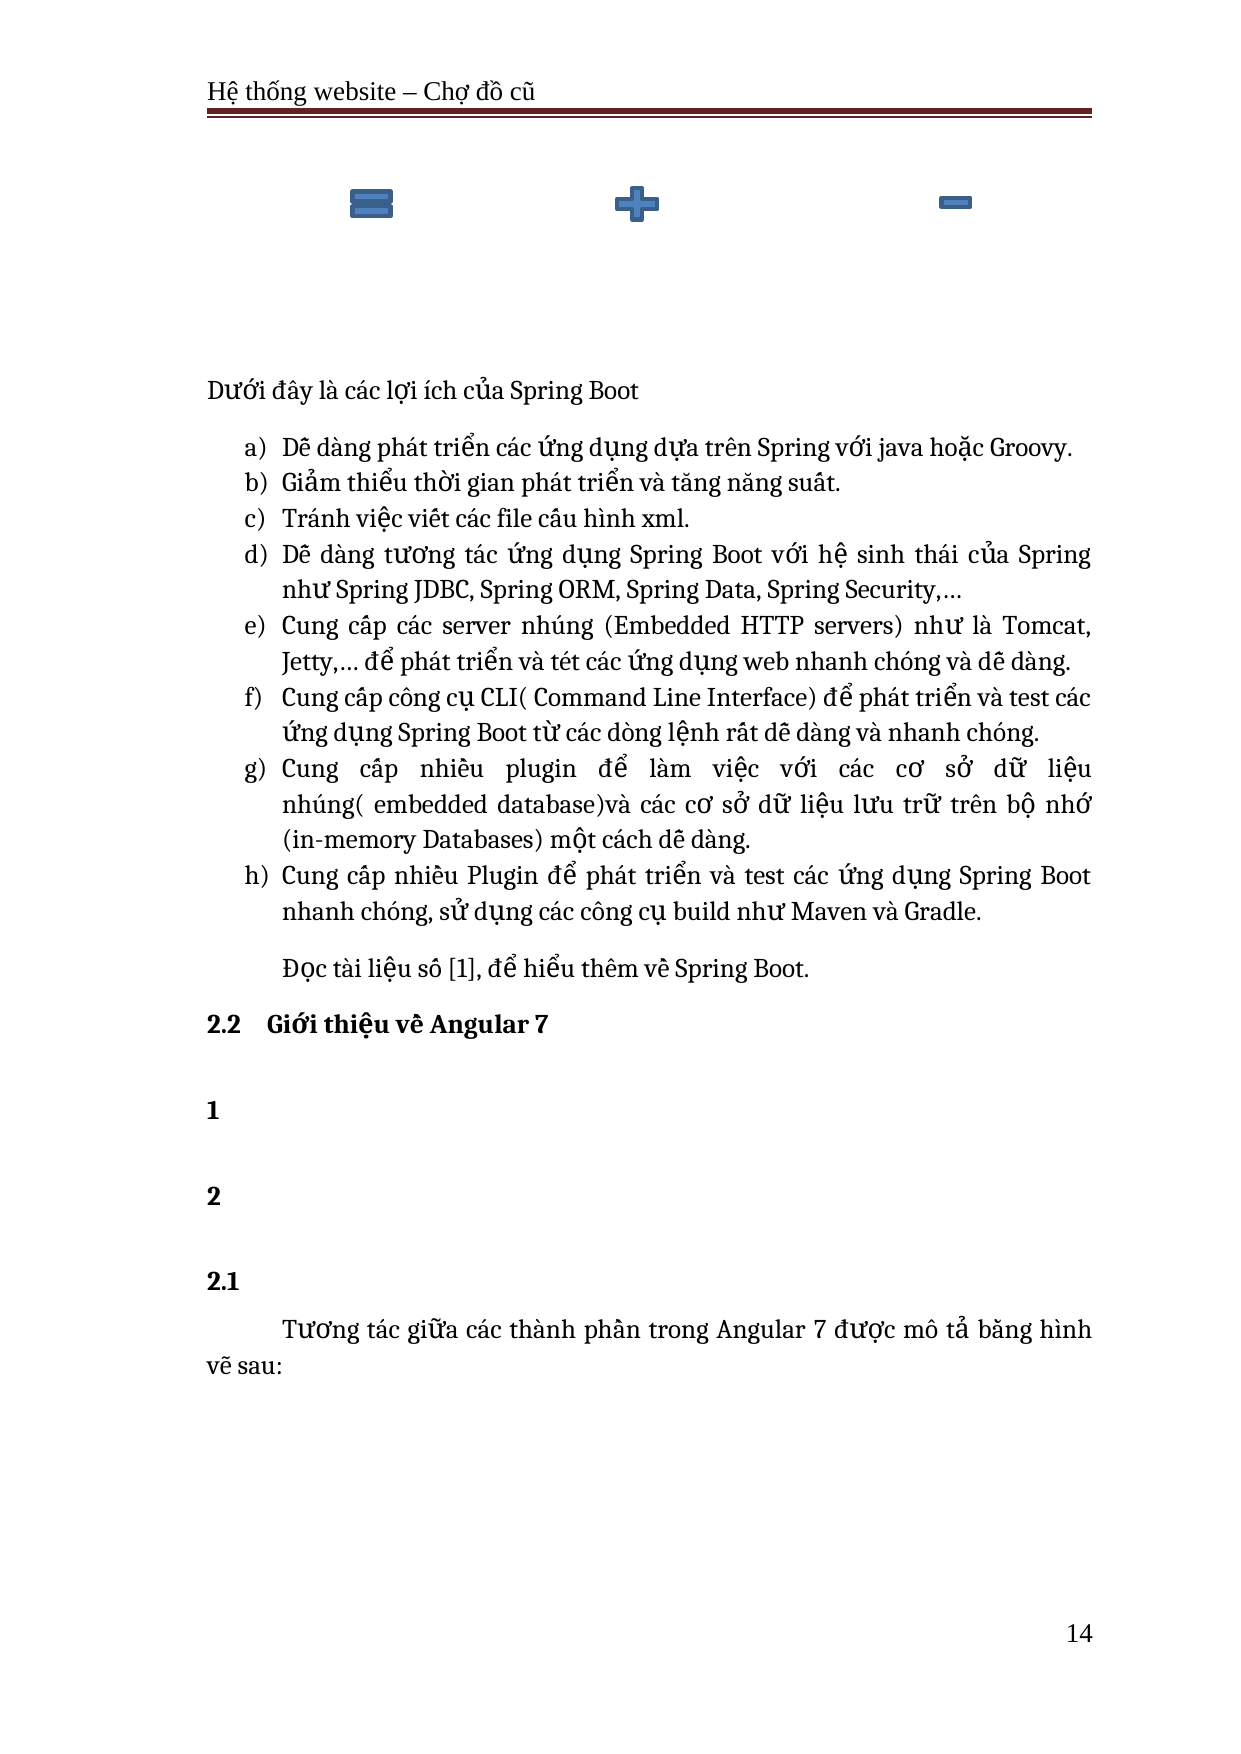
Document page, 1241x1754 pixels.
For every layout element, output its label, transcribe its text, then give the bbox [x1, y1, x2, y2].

list Giảm thiểu thời gian phát triển và tăng năng suất. [244, 467, 1092, 498]
list Cung cấp các server nhúng (Embedded HTTP servers) như là Tomcat, Jetty,… để phát triển và tét các ứng dụng web nhanh chóng và dễ dàng. [244, 610, 1092, 677]
list Cung cấp nhiều plugin để làm việc với các cơ sở dữ liệu nhúng( embedded database)và các cơ sở dữ liệu lưu trữ trên bộ nhớ (in-memory Databases) một cách dễ dàng. [244, 753, 1092, 856]
text Tương tác giữa các thành phần trong Angular 7 được mô tả bằng hình vẽ sau: [207, 1314, 1092, 1381]
list Dễ dàng tương tác ứng dụng Spring Boot với hệ sinh thái của Spring như Spring JDBC, Spring ORM, Spring Data, Spring Security,… [244, 539, 1092, 606]
text Đọc tài liệu số , để hiểu thêm về Spring Boot. [207, 953, 1092, 984]
list Cung cấp công cụ CLI( Command Line Interface) để phát triển và test các ứng dụng Spring Boot từ các dòng lệnh rất dễ dàng và nhanh chóng. [244, 682, 1092, 748]
subtitle Giới thiệu về Angular 7 [207, 1009, 1092, 1040]
list Cung cấp nhiều Plugin để phát triển và test các ứng dụng Spring Boot nhanh chóng, sử dụng các công cụ build như Maven và Gradle. [244, 860, 1092, 927]
list Tránh việc viết các file cấu hình xml. [244, 503, 1092, 534]
text Dưới đây là các lợi ích của Spring Boot [207, 375, 1092, 406]
list Dễ dàng phát triển các ứng dụng dựa trên Spring với java hoặc Groovy. [244, 432, 1092, 463]
